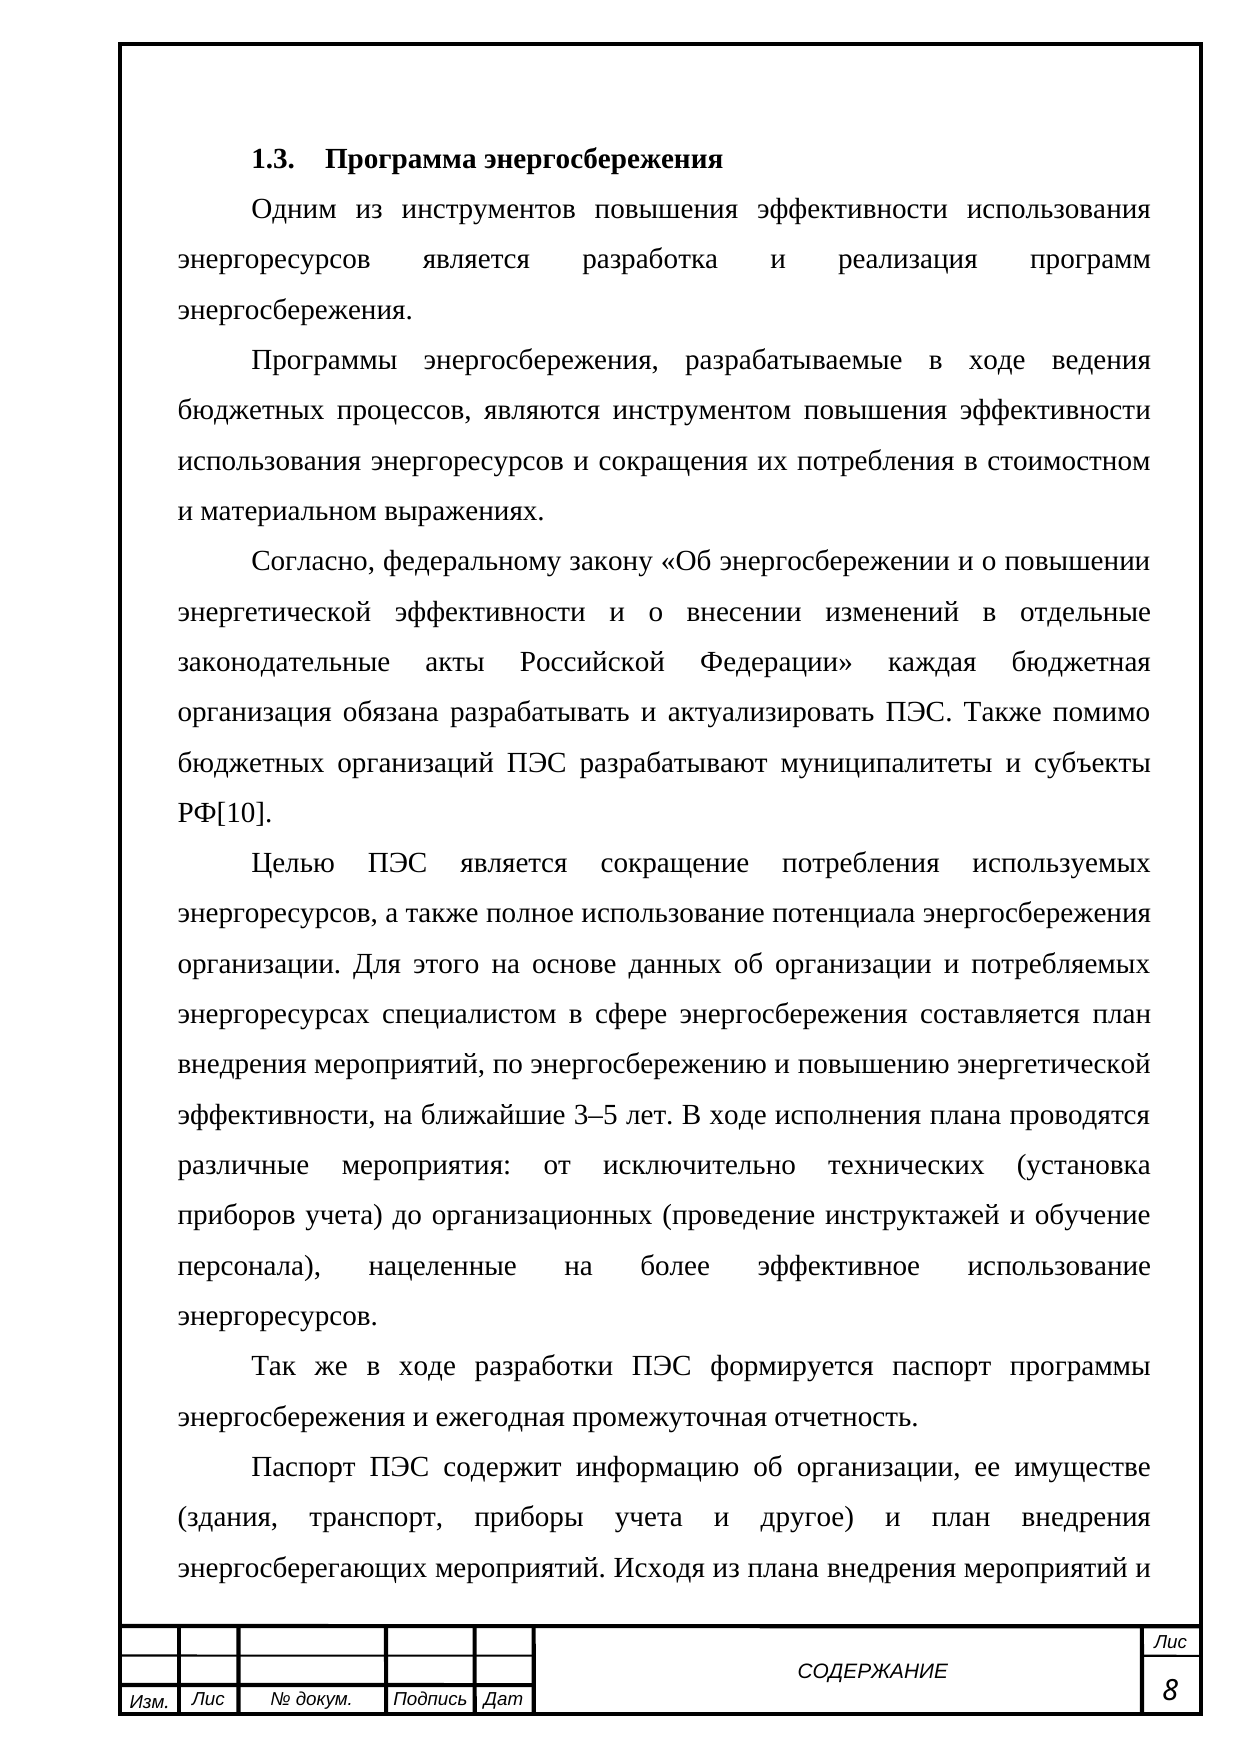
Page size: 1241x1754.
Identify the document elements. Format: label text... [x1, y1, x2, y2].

text Так же в ходе разработки ПЭС формируется паспорт программы энергосбережения и ежегодная промежуточная отчетность. [177, 1348, 1152, 1432]
subtitle Программа энергосбережения [177, 141, 1152, 174]
text Одним из инструментов повышения эффективности использования энергоресурсов является разработка и реализация программ энергосбережения. [177, 191, 1152, 325]
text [177, 1449, 1152, 1583]
text Целью ПЭС является сокращение потребления используемых энергоресурсов, а также полное использование потенциала энергосбережения организации. Для этого на основе данных об организации и потребляемых энергоресурсах специалистом в сфере энергосбережения составляется план внедрения мероприятий, по энергосбережению и повышению энергетической эффективности, на ближайшие 3–5 лет. В ходе исполнения плана проводятся различные мероприятия: от исключительно технических (установка приборов учета) до организационных (проведение инструктажей и обучение персонала), нацеленные на более эффективное использование энергоресурсов. [177, 845, 1152, 1332]
text Программы энергосбережения, разрабатываемые в ходе ведения бюджетных процессов, являются инструментом повышения эффективности использования энергоресурсов и сокращения их потребления в стоимостном и материальном выражениях. [177, 342, 1152, 527]
text Согласно, федеральному закону «Об энергосбережении и о повышении энергетической эффективности и о внесении изменений в отдельные законодательные акты Российской Федерации» каждая бюджетная организация обязана разрабатывать и актуализировать ПЭС. Также помимо бюджетных организаций ПЭС разрабатывают муниципалитеты и субъекты РФ[10]. [177, 543, 1152, 828]
